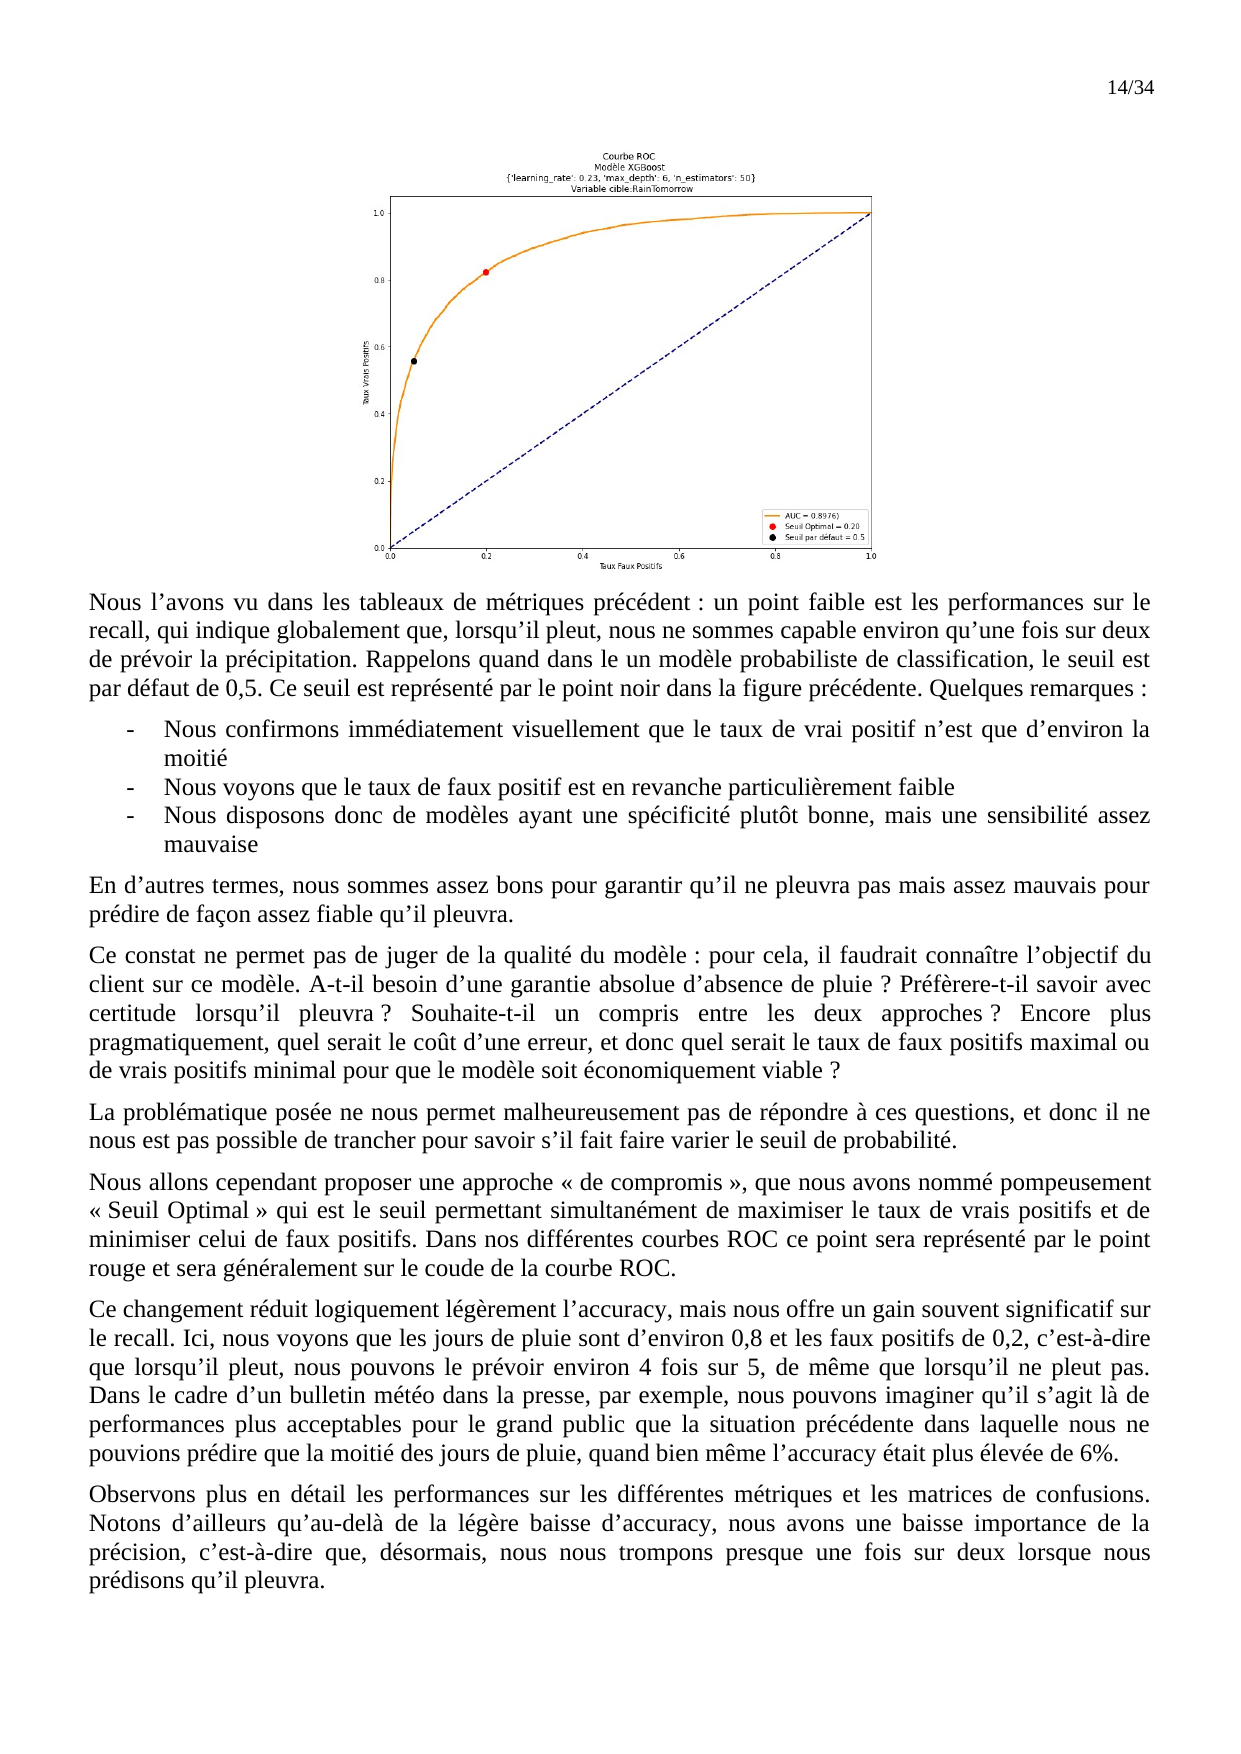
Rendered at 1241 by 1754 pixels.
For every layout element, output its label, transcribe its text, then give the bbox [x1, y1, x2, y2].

list Nous disposons donc de modèles ayant une spécificité plutôt bonne, mais une sensibilité assez mauvaise [126, 801, 1152, 858]
text Observons plus en détail les performances sur les différentes métriques et les matrices de confusions. Notons d’ailleurs qu’au-delà de la légère baisse d’accuracy, nous avons une baisse importance de la précision, c’est-à-dire que, désormais, nous nous trompons presque une fois sur deux lorsque nous prédisons qu’il pleuvra. [89, 1479, 1152, 1594]
text Ce constat ne permet pas de juger de la qualité du modèle : pour cela, il faudrait connaître l’objectif du client sur ce modèle. A-t-il besoin d’une garantie absolue d’absence de pluie ? Préfèrere-t-il savoir avec certitude lorsqu’il pleuvra ? Souhaite-t-il un compris entre les deux approches ? Encore plus pragmatiquement, quel serait le coût d’une erreur, et donc quel serait le taux de faux positifs maximal ou de vrais positifs minimal pour que le modèle soit économiquement viable ? [89, 941, 1152, 1084]
list Nous voyons que le taux de faux positif est en revanche particulièrement faible [126, 772, 1152, 801]
text Nous l’avons vu dans les tableaux de métriques précédent : un point faible est les performances sur le recall, qui indique globalement que, lorsqu’il pleut, nous ne sommes capable environ qu’une fois sur deux de prévoir la précipitation. Rappelons quand dans le un modèle probabiliste de classification, le seuil est par défaut de 0,5. Ce seuil est représenté par le point noir dans la figure précédente. Quelques remarques : [89, 587, 1152, 702]
list Nous confirmons immédiatement visuellement que le taux de vrai positif n’est que d’environ la moitié [126, 714, 1152, 772]
text La problématique posée ne nous permet malheureusement pas de répondre à ces questions, et donc il ne nous est pas possible de trancher pour savoir s’il fait faire varier le seuil de probabilité. [89, 1097, 1152, 1154]
text En d’autres termes, nous sommes assez bons pour garantir qu’il ne pleuvra pas mais assez mauvais pour prédire de façon assez fiable qu’il pleuvra. [89, 871, 1152, 928]
text Nous allons cependant proposer une approche « de compromis », que nous avons nommé pompeusement « Seuil Optimal » qui est le seuil permettant simultanément de maximiser le taux de vrais positifs et de minimiser celui de faux positifs. Dans nos différentes courbes ROC ce point sera représenté par le point rouge et sera généralement sur le coude de la courbe ROC. [89, 1167, 1152, 1282]
text Ce changement réduit logiquement légèrement l’accuracy, mais nous offre un gain souvent significatif sur le recall. Ici, nous voyons que les jours de pluie sont d’environ 0,8 et les faux positifs de 0,2, c’est-à-dire que lorsqu’il pleut, nous pouvons le prévoir environ 4 fois sur 5, de même que lorsqu’il ne pleut pas. Dans le cadre d’un bulletin météo dans la presse, par exemple, nous pouvons imaginer qu’il s’agit là de performances plus acceptables pour le grand public que la situation précédente dans laquelle nous ne pouvions prédire que la moitié des jours de pluie, quand bien même l’accuracy était plus élevée de 6%. [89, 1294, 1152, 1467]
picture [358, 147, 882, 575]
